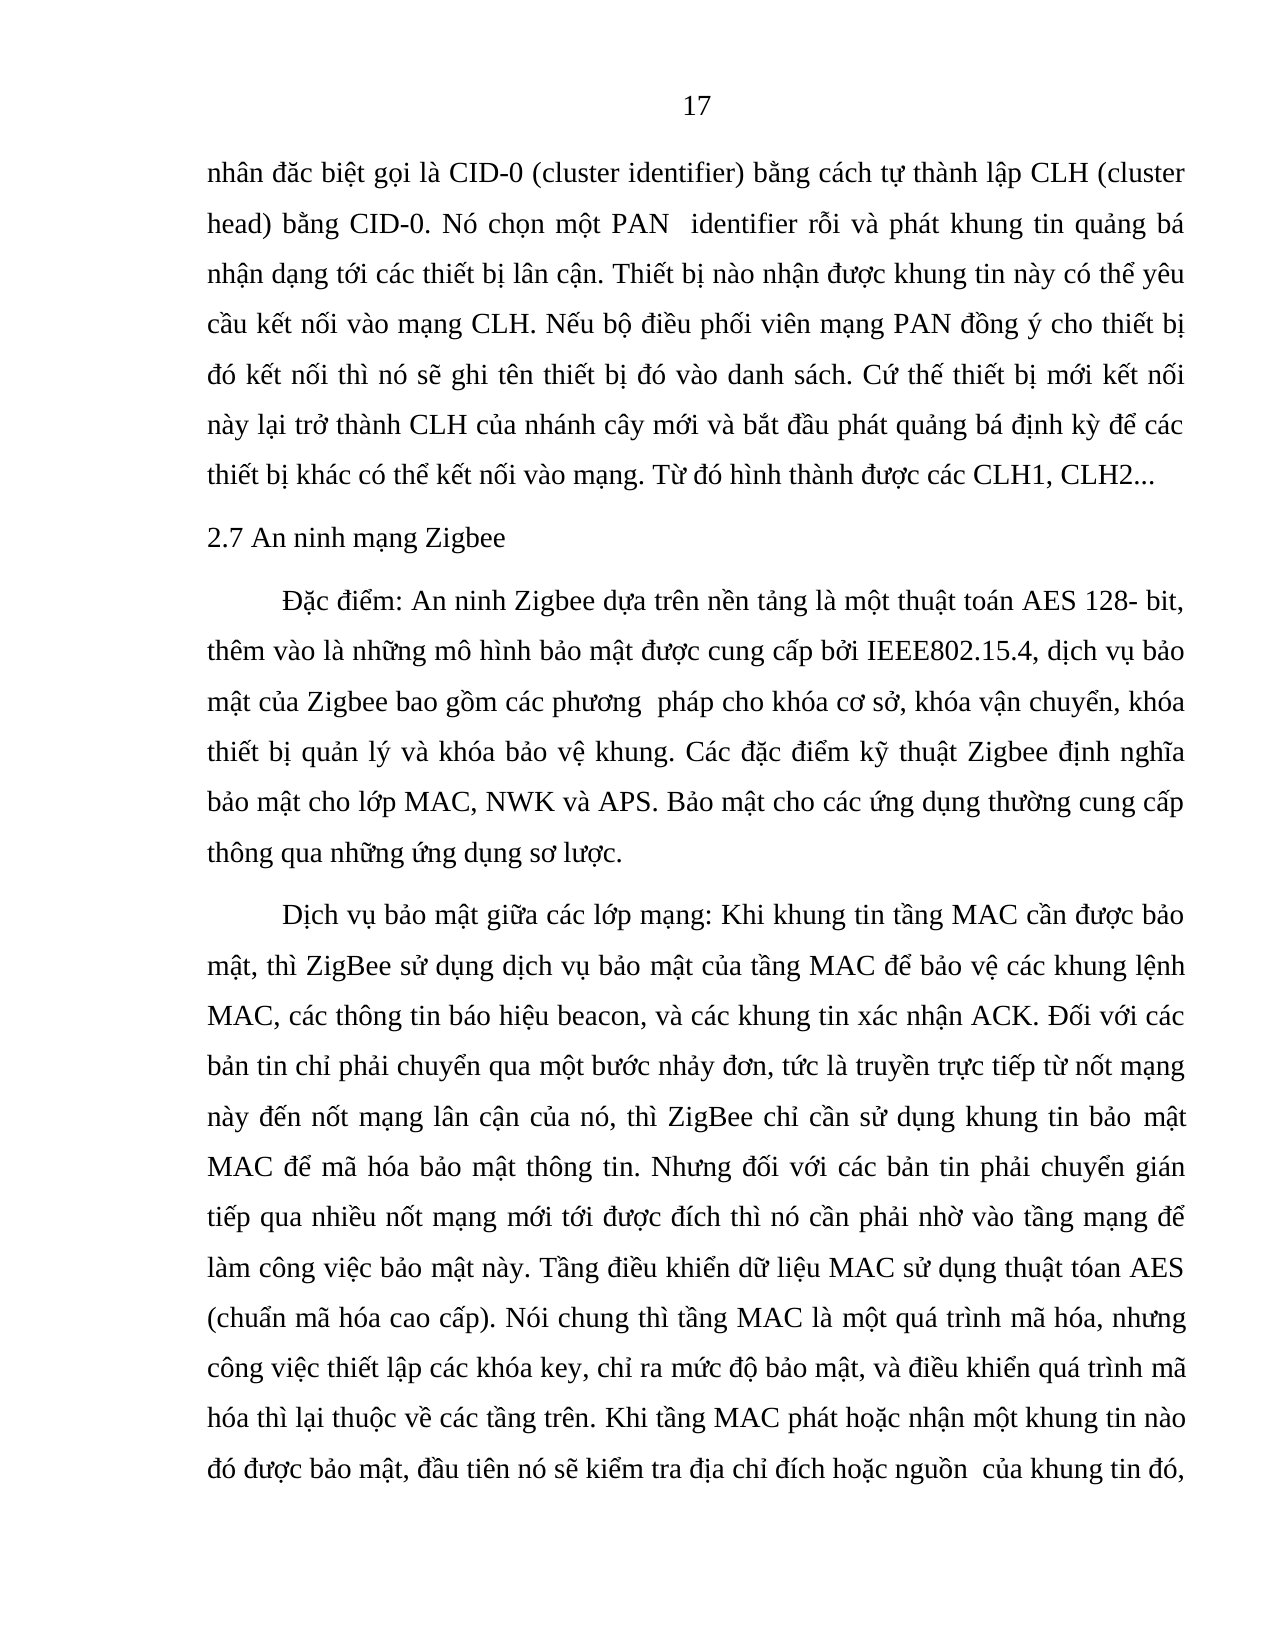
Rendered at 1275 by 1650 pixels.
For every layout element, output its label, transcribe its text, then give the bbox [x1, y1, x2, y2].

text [207, 156, 1186, 491]
text Đặc điểm: An ninh Zigbee dựa trên nền tảng là một thuật toán AES 128- bit, thêm vào là những mô hình bảo mật được cung cấp bởi IEEE802.15.4, dịch vụ bảo mật của Zigbee bao gồm các phương pháp cho khóa cơ sở, khóa vận chuyển, khóa thiết bị quản lý và khóa bảo vệ khung. Các đặc điểm kỹ thuật Zigbee định nghĩa bảo mật cho lớp MAC, NWK và APS. Bảo mật cho các ứng dụng thường cung cấp thông qua những ứng dụng sơ lược. [207, 583, 1186, 868]
text 2.7 An ninh mạng Zigbee [207, 520, 1186, 554]
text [207, 897, 1186, 1484]
